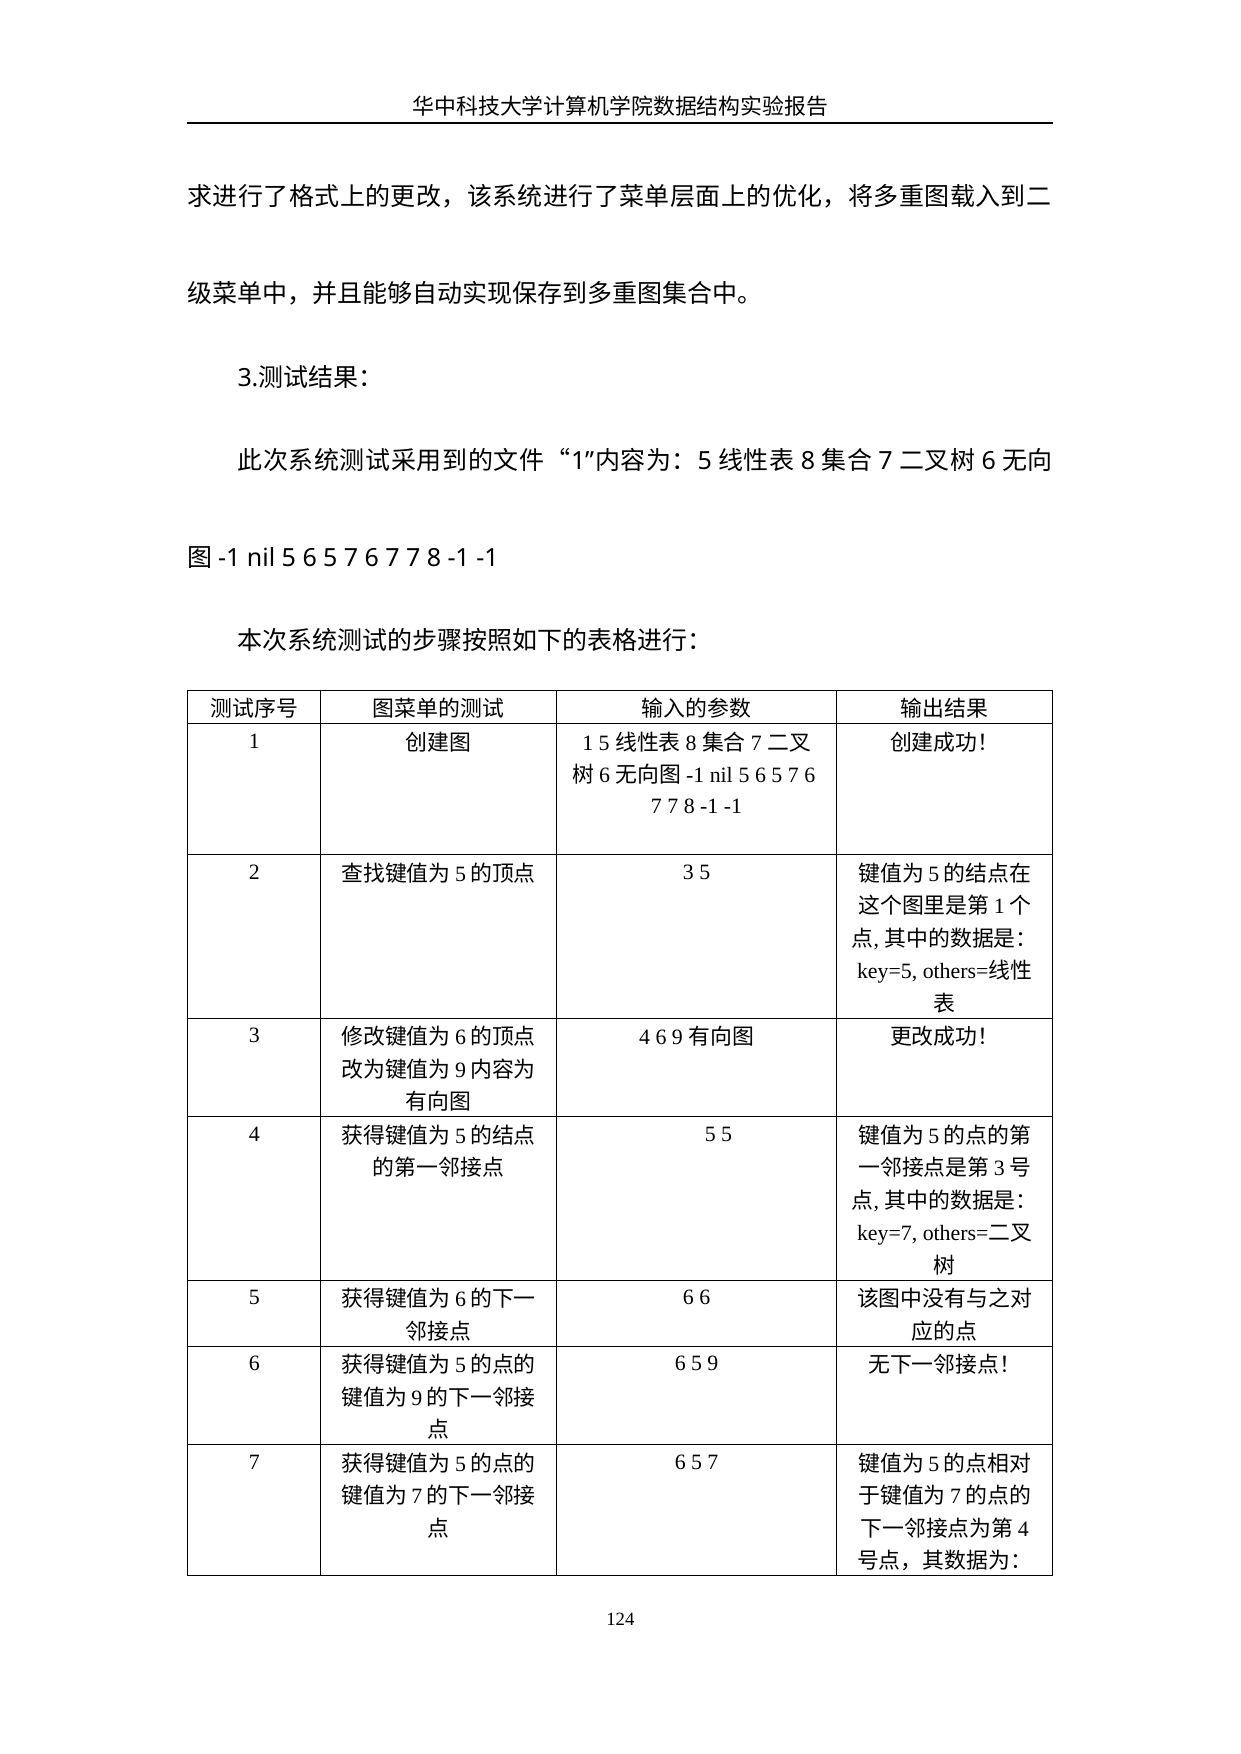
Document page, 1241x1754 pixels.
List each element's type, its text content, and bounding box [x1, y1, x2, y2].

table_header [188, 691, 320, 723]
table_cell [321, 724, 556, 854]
text 3.测试结果： [187, 343, 1053, 408]
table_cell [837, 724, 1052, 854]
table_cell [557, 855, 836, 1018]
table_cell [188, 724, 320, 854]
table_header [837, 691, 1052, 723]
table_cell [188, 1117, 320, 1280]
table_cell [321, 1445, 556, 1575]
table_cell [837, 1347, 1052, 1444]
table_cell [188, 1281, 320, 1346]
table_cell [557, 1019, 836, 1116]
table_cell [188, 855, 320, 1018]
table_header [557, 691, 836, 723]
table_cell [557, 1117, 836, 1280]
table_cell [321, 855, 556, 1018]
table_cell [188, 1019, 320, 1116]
text 此次系统测试采用到的文件“1”内容为：5 线性表 8 集合 7 二叉树 6 无向图 -1 nil 5 6 5 7 6 7 7 8 -1 -1 [187, 426, 1053, 588]
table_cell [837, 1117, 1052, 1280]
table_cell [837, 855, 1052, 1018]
text 本次系统测试的步骤按照如下的表格进行： [187, 606, 1053, 671]
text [187, 162, 1053, 324]
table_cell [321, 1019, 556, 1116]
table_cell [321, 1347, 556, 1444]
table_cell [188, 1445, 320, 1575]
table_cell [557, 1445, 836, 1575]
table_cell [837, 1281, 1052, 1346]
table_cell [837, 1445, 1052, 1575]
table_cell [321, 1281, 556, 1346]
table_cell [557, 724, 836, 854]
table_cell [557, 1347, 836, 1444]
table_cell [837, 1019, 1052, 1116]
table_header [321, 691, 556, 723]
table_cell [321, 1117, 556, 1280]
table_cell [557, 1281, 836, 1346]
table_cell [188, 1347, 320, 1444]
